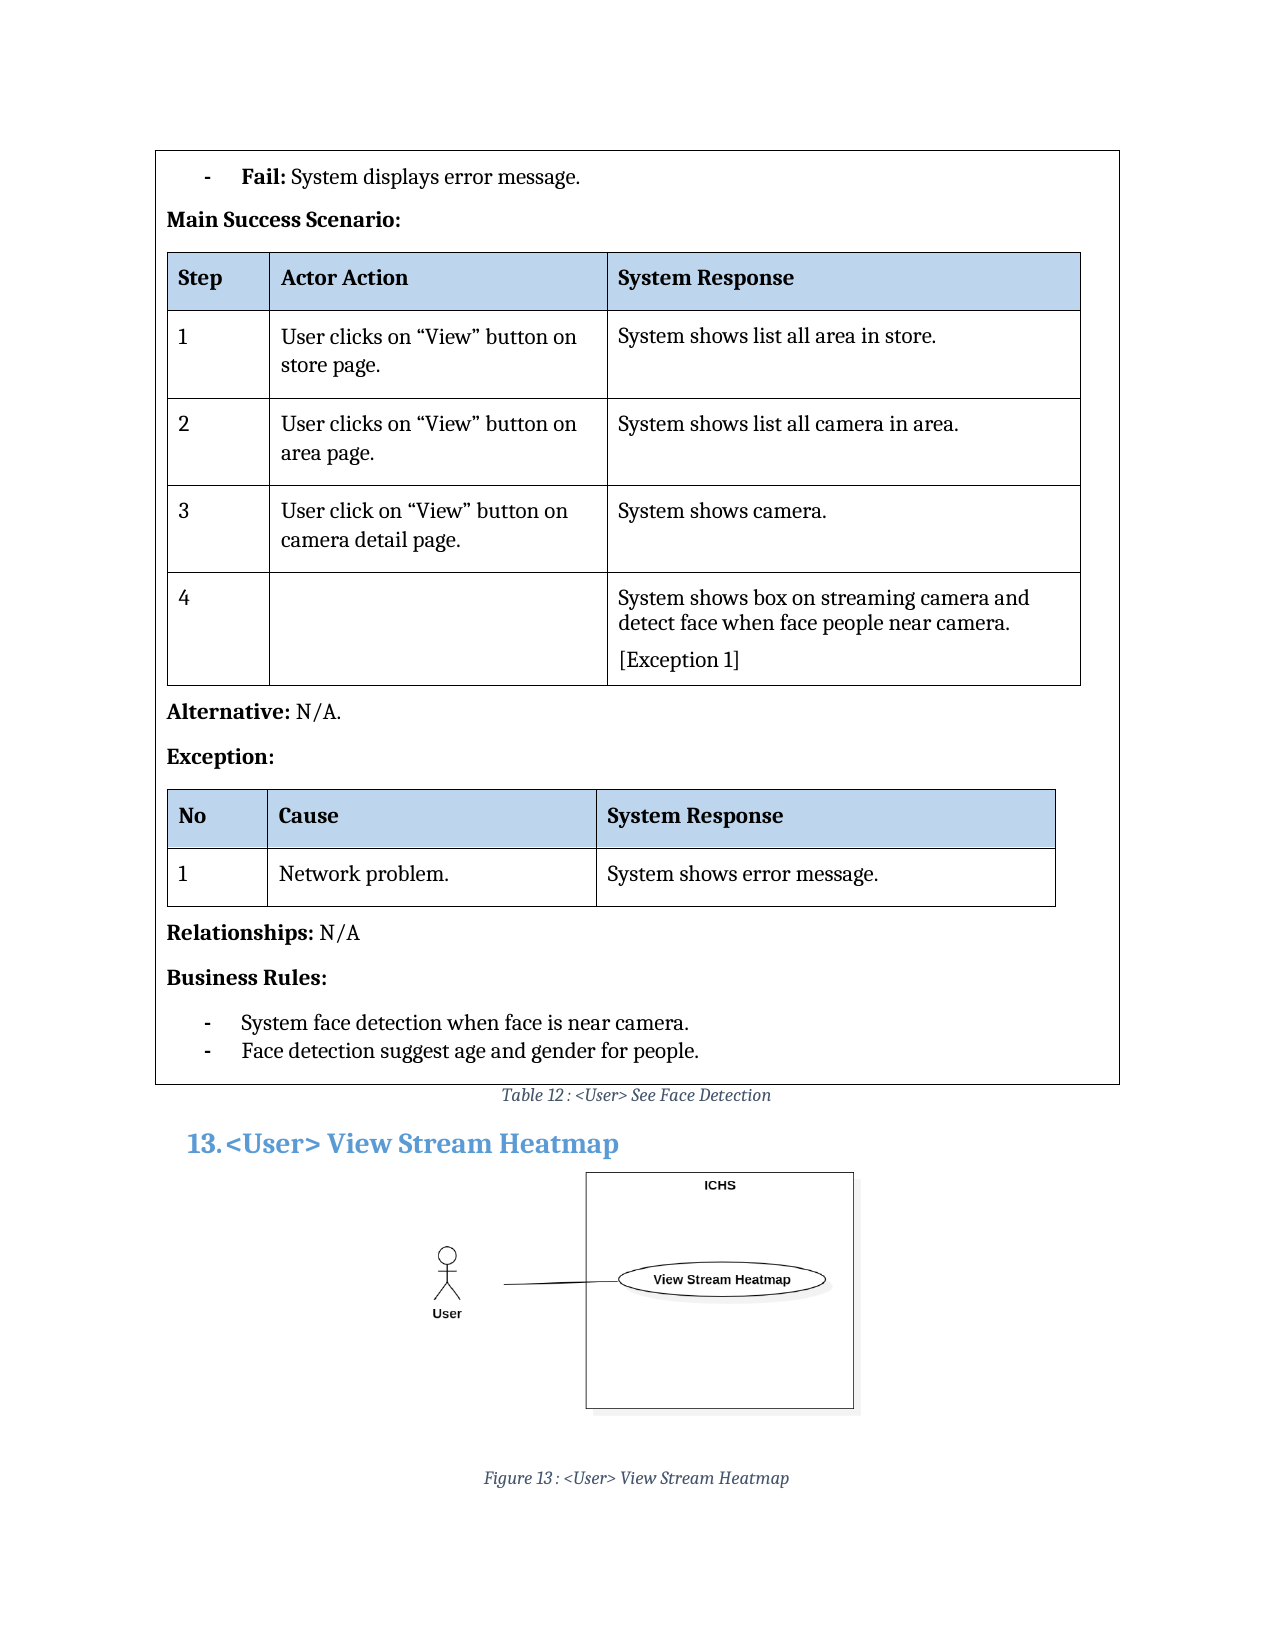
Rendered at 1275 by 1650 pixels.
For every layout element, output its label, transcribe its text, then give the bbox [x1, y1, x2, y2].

subtitle <User> View Stream Heatmap [187, 1127, 1125, 1160]
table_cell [156, 151, 1119, 1083]
picture [381, 1163, 894, 1449]
